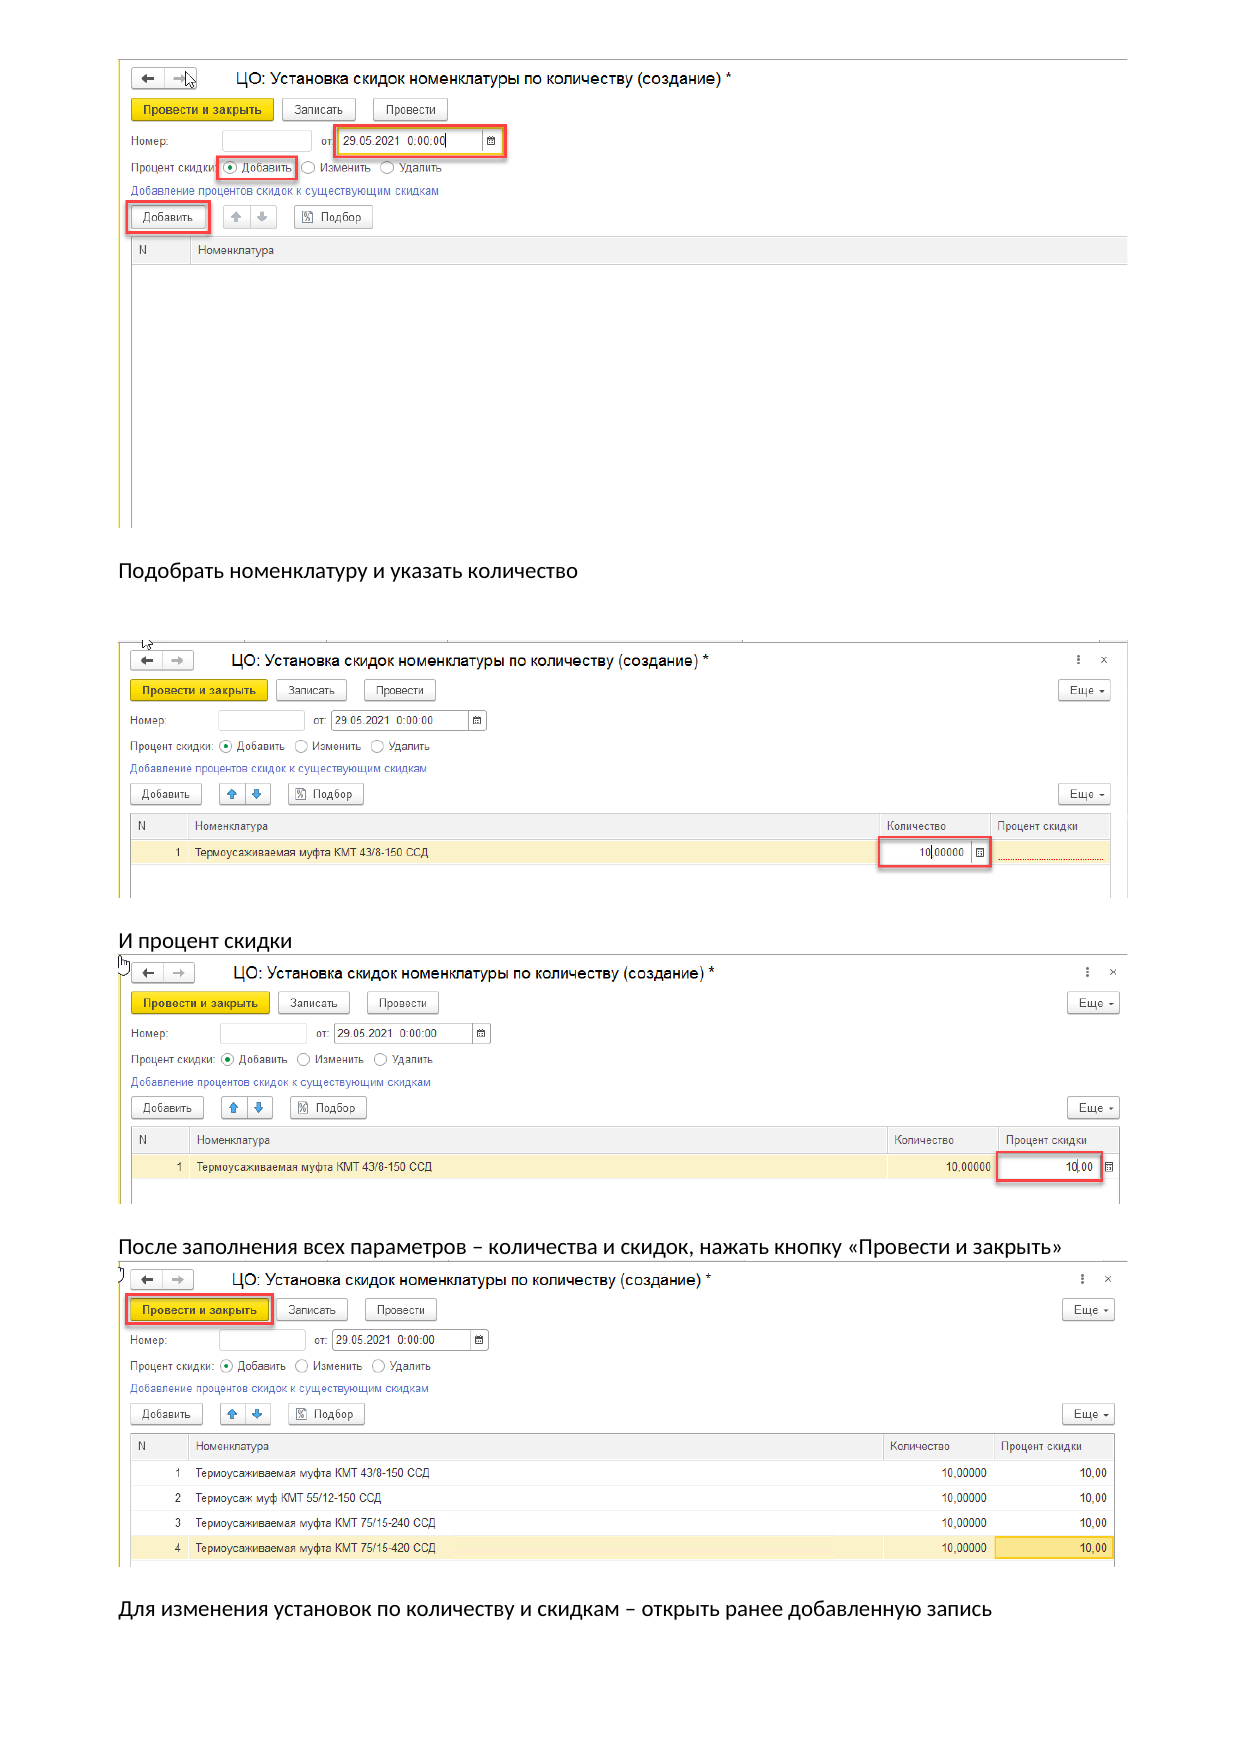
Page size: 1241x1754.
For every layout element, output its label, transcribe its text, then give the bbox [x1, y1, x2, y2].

text После заполнения всех параметров – количества и скидок, нажать кнопку «Провести и закрыть» [118, 1232, 1181, 1260]
text Подобрать номенклатуру и указать количество [118, 556, 1181, 584]
picture [118, 1260, 1128, 1567]
picture [118, 640, 1128, 898]
text И процент скидки [118, 926, 1181, 954]
picture [118, 59, 1128, 528]
picture [118, 954, 1128, 1204]
text Для изменения установок по количеству и скидкам – открыть ранее добавленную запись [118, 1594, 1181, 1622]
